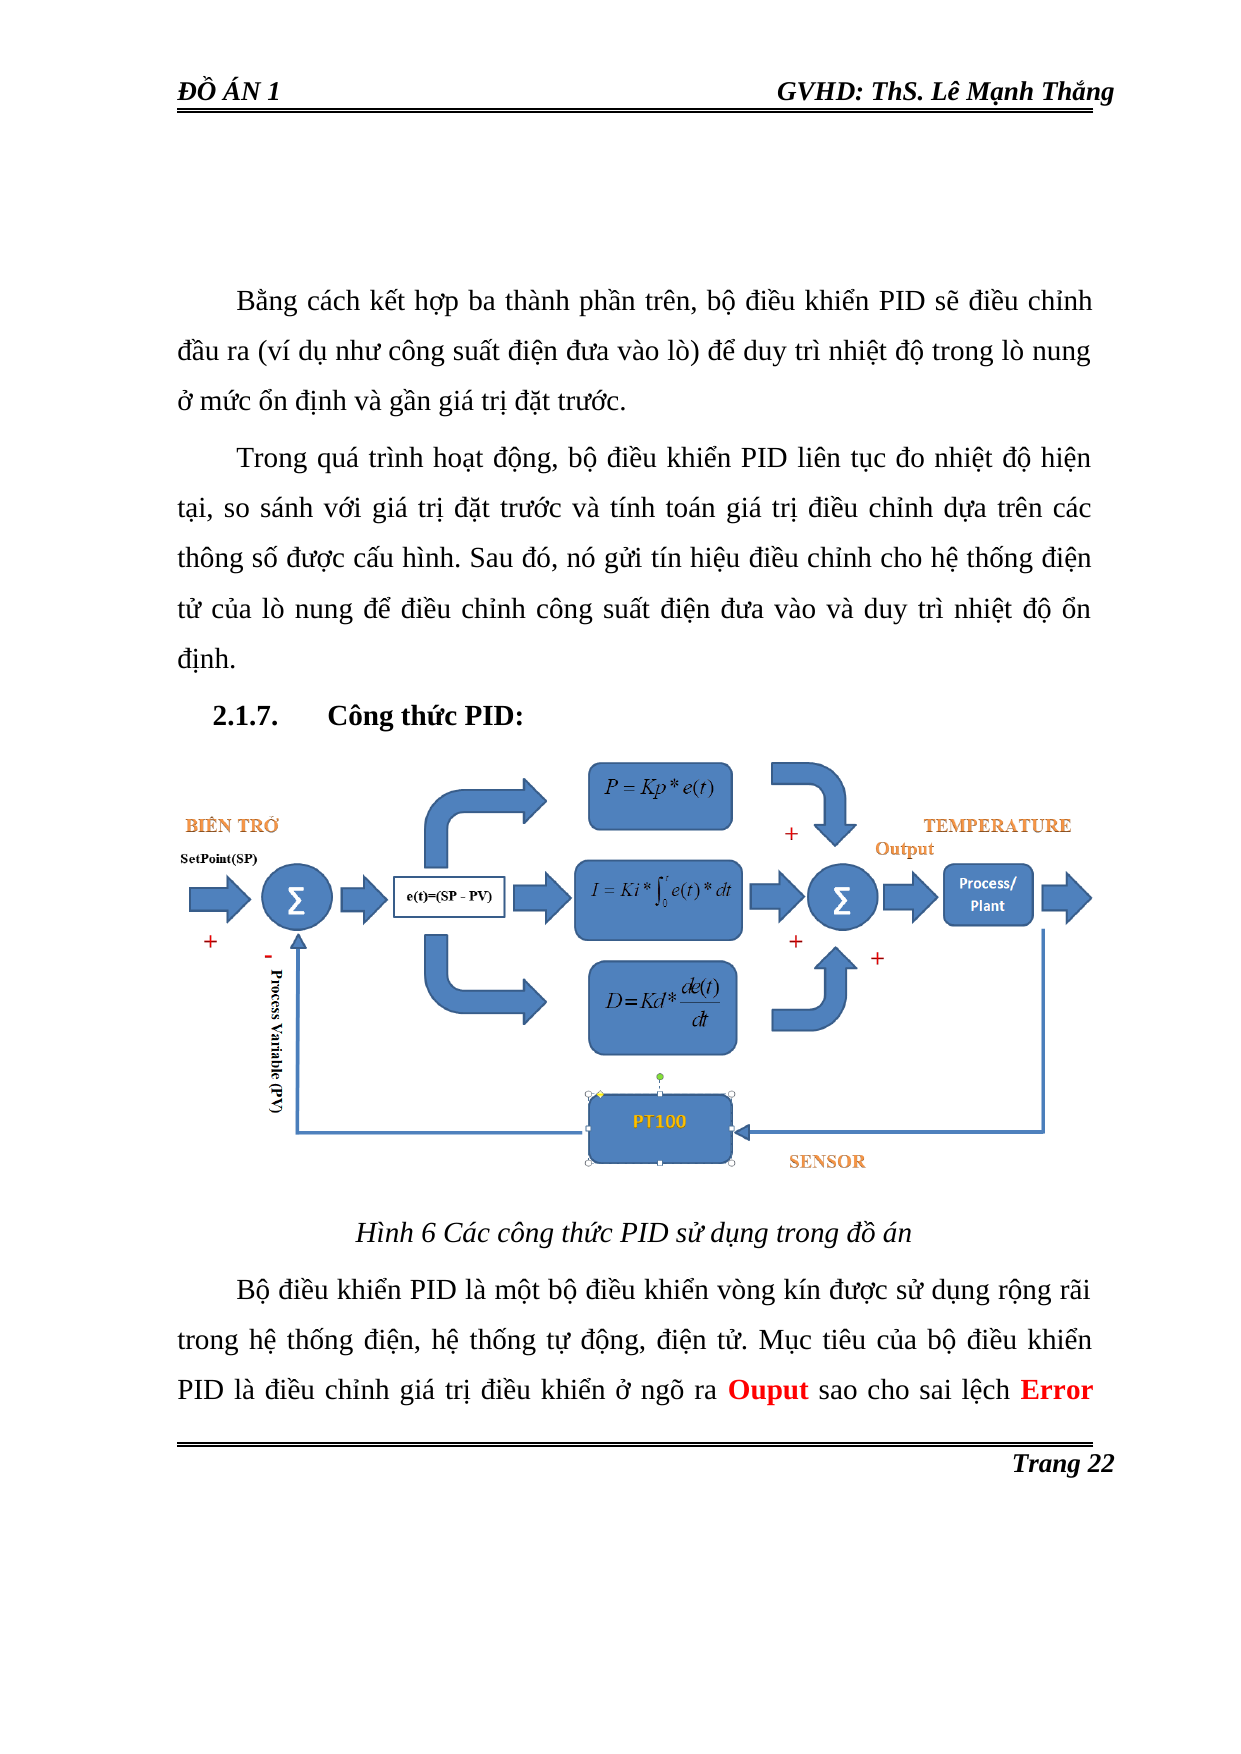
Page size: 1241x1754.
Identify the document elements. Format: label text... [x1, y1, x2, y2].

subtitle Công thức PID: [183, 698, 1093, 731]
text Trong quá trình hoạt động, bộ điều khiển PID liên tục đo nhiệt độ hiện tại, so sánh với giá trị đặt trước và tính toán giá trị điều chỉnh dựa trên các thông số được cấu hình. Sau đó, nó gửi tín hiệu điều chỉnh cho hệ thống điện tử của lò nung để điều chỉnh công suất điện đưa vào và duy trì nhiệt độ ổn định. [177, 440, 1093, 674]
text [177, 1272, 1093, 1406]
text Bằng cách kết hợp ba thành phần trên, bộ điều khiển PID sẽ điều chỉnh đầu ra (ví dụ như công suất điện đưa vào lò) để duy trì nhiệt độ trong lò nung ở mức ổn định và gần giá trị đặt trước. [177, 283, 1093, 417]
picture [177, 747, 1094, 1199]
